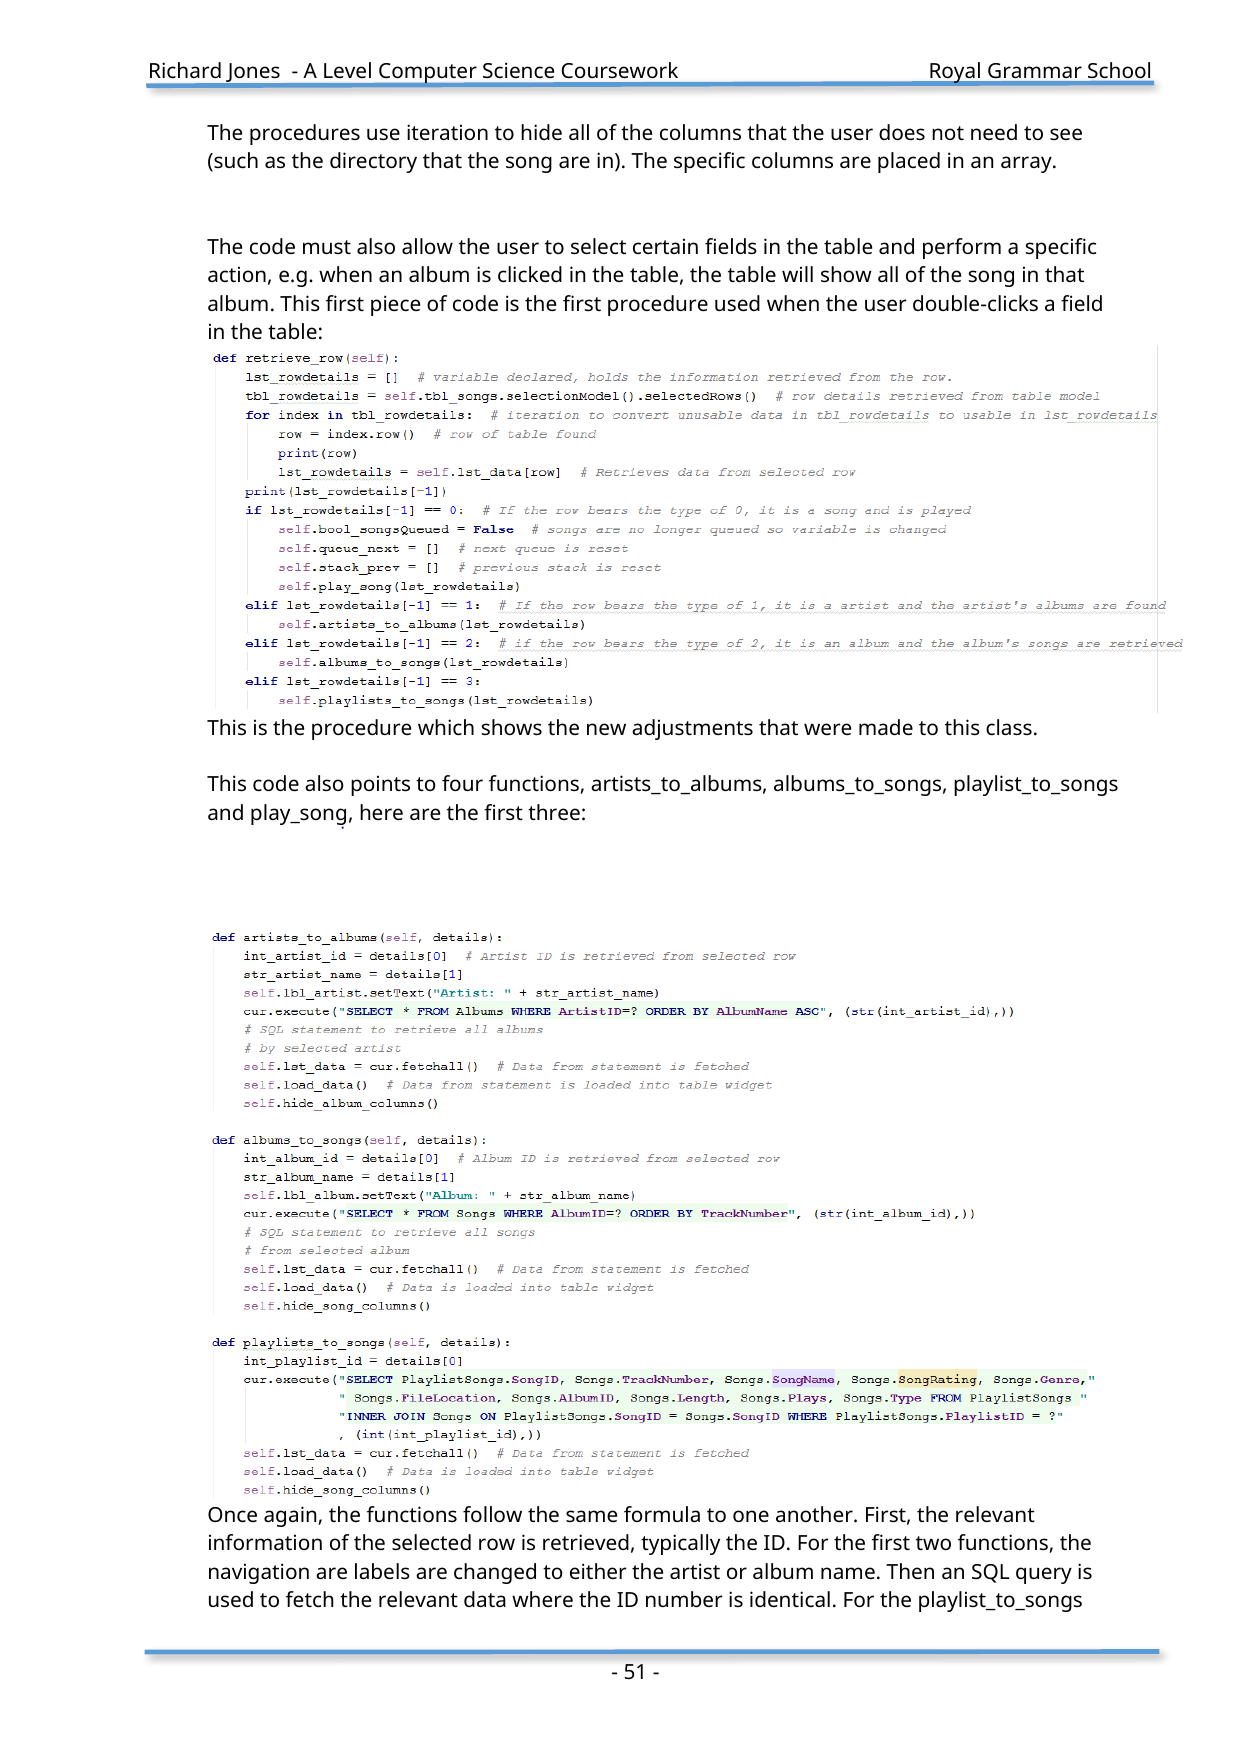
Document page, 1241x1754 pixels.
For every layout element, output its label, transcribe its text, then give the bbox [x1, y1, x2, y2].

picture [207, 826, 1123, 1501]
text The procedures use iteration to hide all of the columns that the user does not need to see (such as the directory that the song are in). The specific columns are placed in an array. [207, 118, 1122, 175]
text This code also points to four functions, artists_to_albums, albums_to_songs, playlist_to_songs and play_song, here are the first three: [207, 769, 1122, 826]
text This is the procedure which shows the new adjustments that were made to this class. [207, 713, 1122, 741]
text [207, 1501, 1122, 1614]
picture [207, 345, 1192, 713]
text The code must also allow the user to select certain fields in the table and perform a specific action, e.g. when an album is clicked in the table, the table will show all of the song in that album. This first piece of code is the first procedure used when the user double-clicks a field in the table: [207, 232, 1122, 345]
